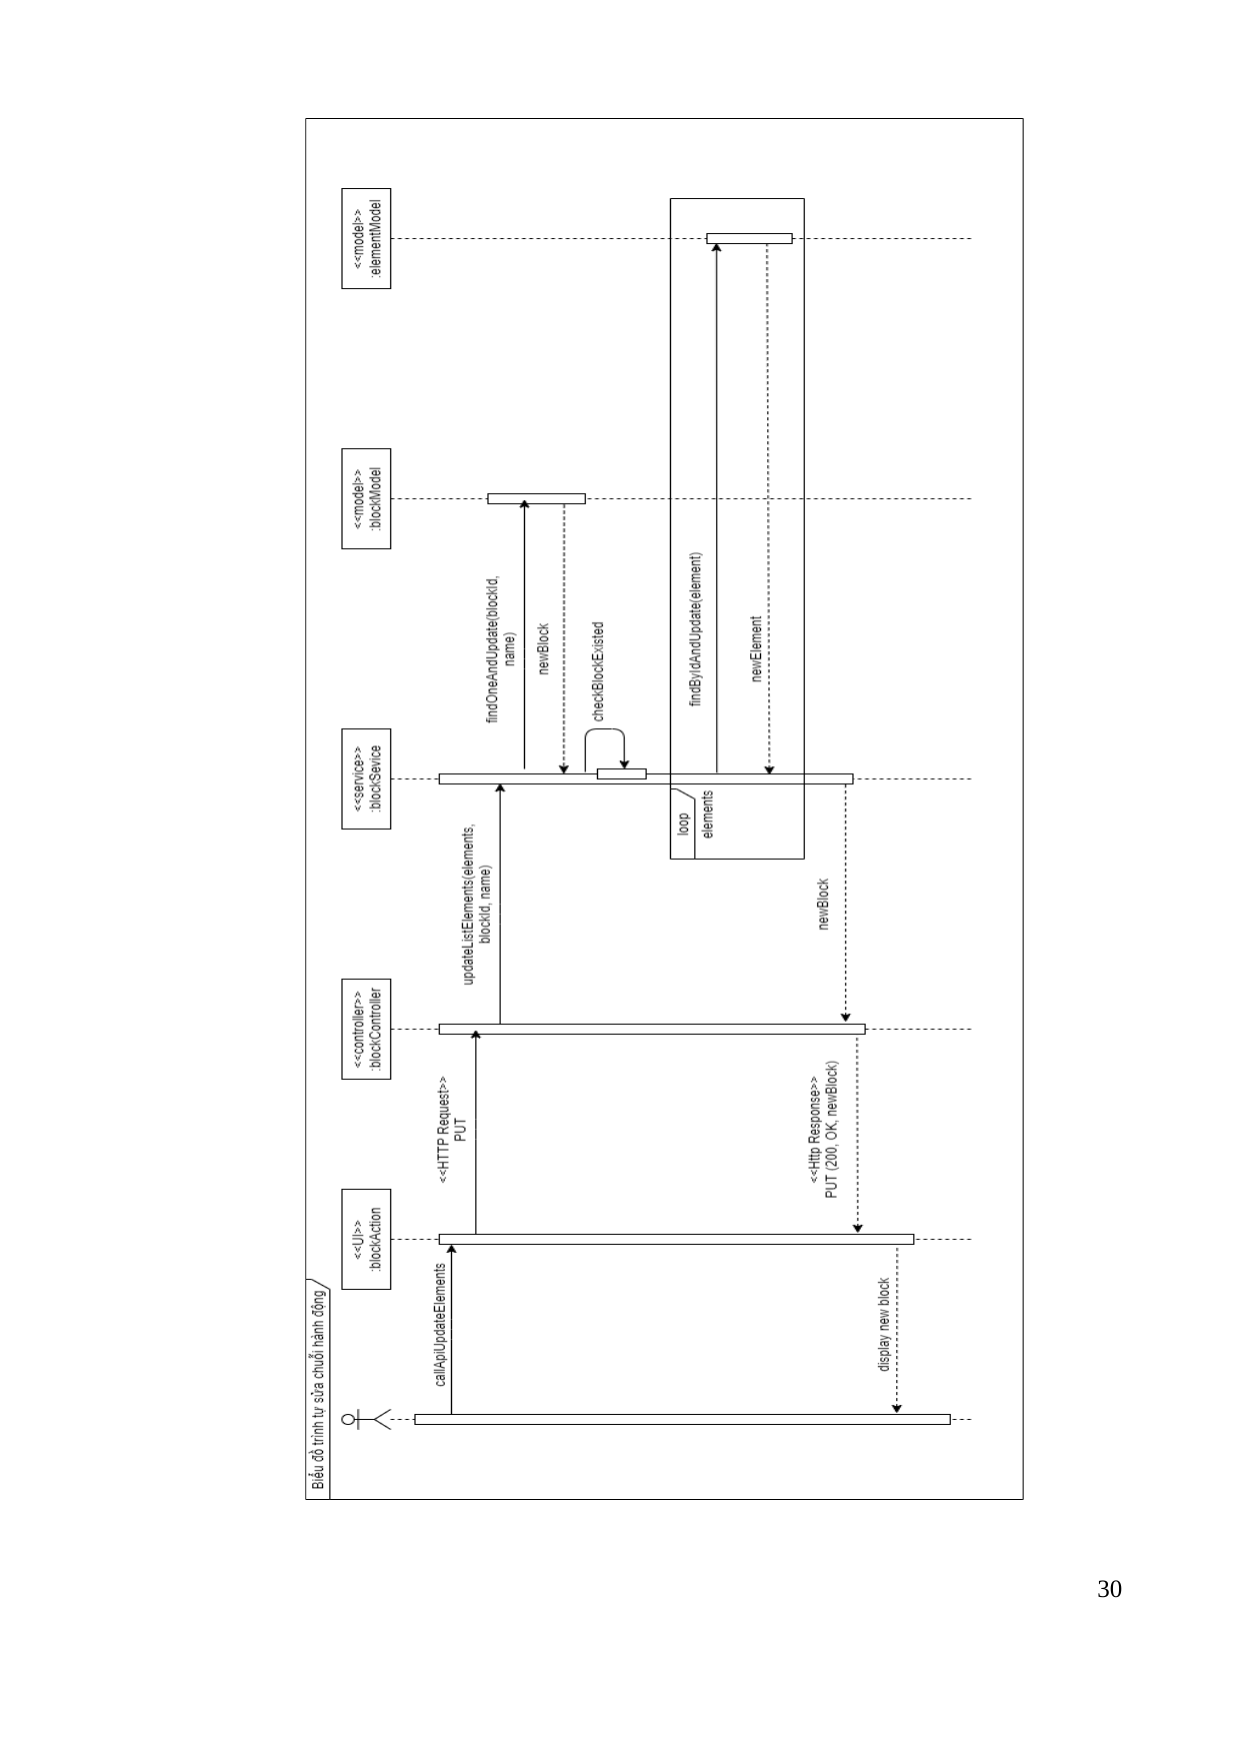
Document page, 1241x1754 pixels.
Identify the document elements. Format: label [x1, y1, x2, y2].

picture [305, 118, 1024, 1500]
